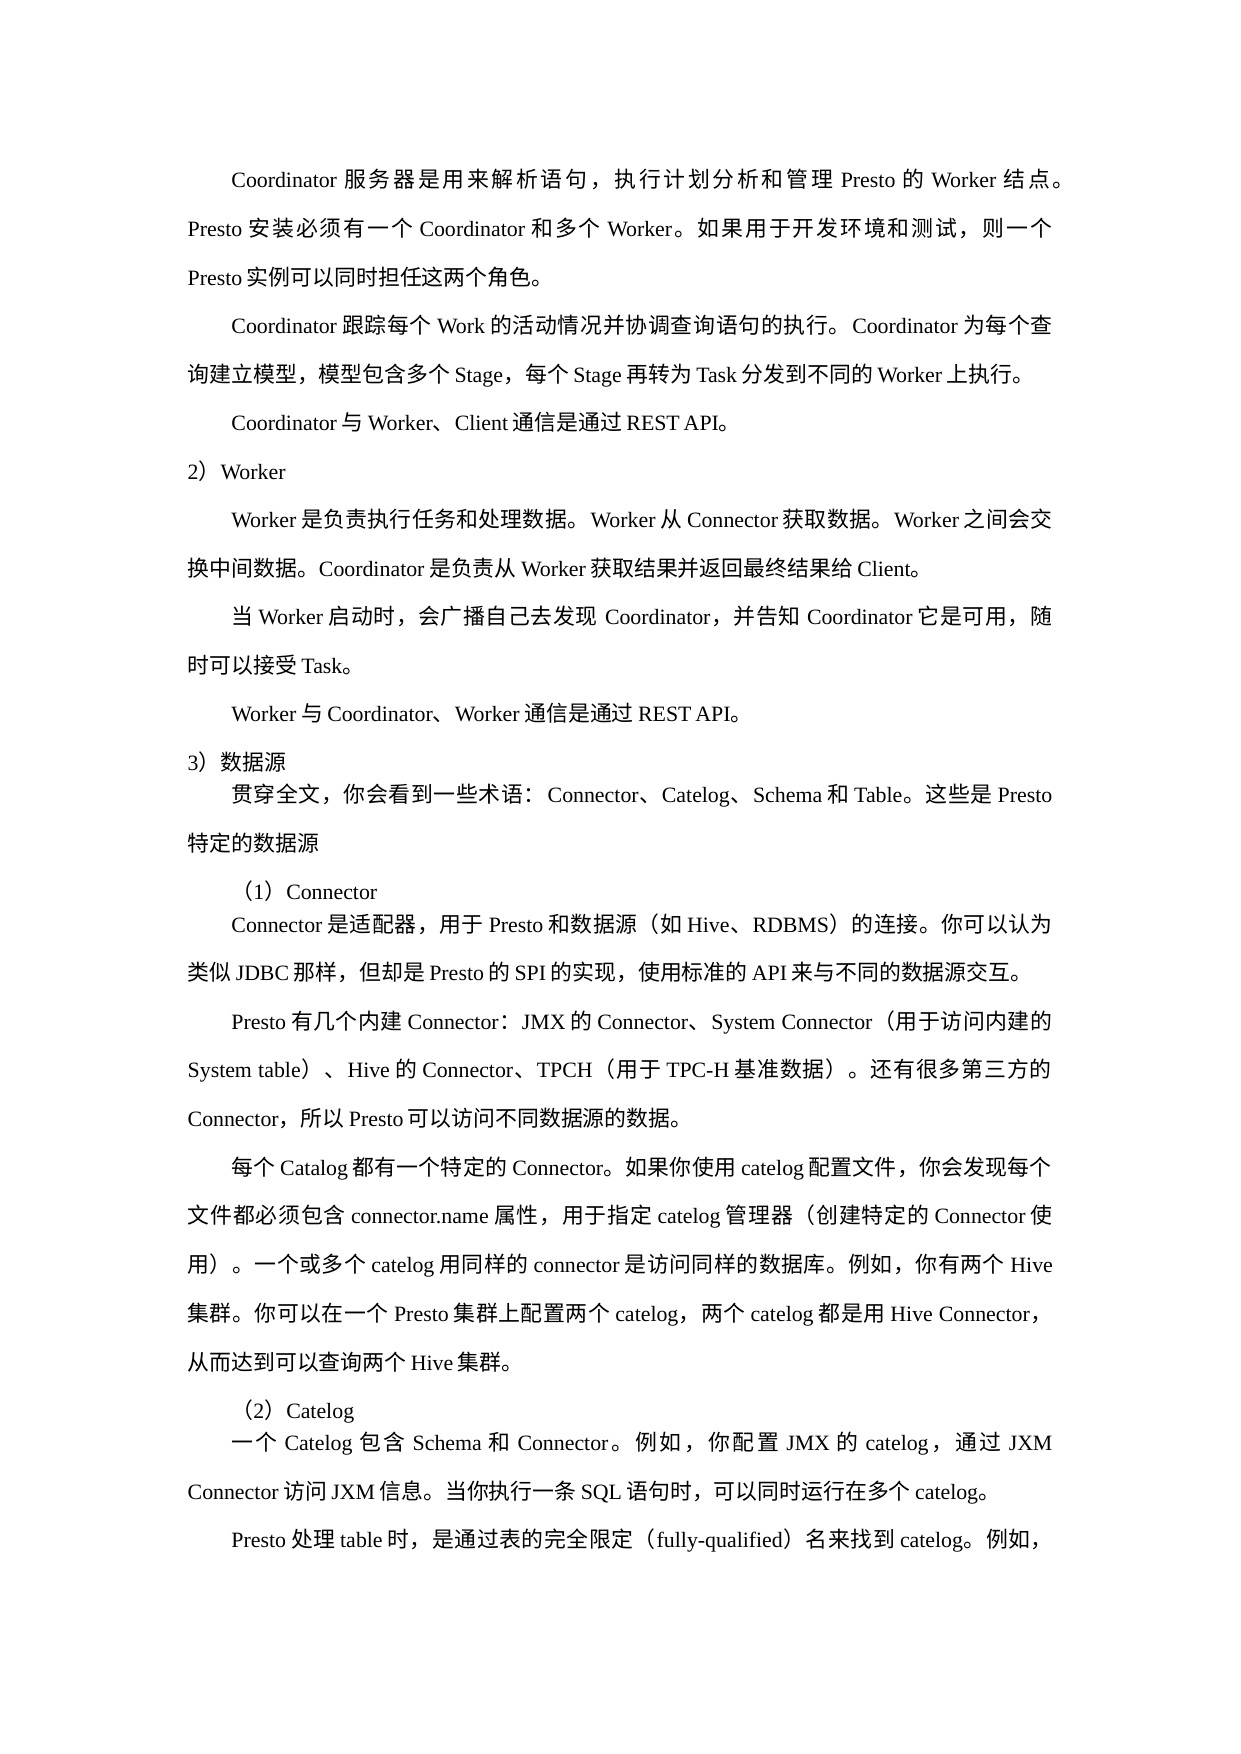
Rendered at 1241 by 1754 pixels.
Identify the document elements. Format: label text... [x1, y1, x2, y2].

text （2）Catelog [187, 1392, 1053, 1425]
text Coordinator服务器是用来解析语句，执行计划分析和管理Presto的Worker结点。Presto安装必须有一个Coordinator和多个Worker。如果用于开发环境和测试，则一个Presto实例可以同时担任这两个角色。 [187, 162, 1053, 292]
text 3）数据源 [187, 744, 1053, 777]
text Worker与Coordinator、Worker通信是通过REST API。 [187, 696, 1053, 728]
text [187, 1522, 1053, 1554]
text 2）Worker [187, 453, 1053, 486]
text Connector是适配器，用于Presto和数据源（如Hive、RDBMS）的连接。你可以认为类似JDBC那样，但却是Presto的SPI的实现，使用标准的API来与不同的数据源交互。 [187, 906, 1053, 987]
text 贯穿全文，你会看到一些术语：Connector、Catelog、Schema和Table。这些是Presto特定的数据源 [187, 777, 1053, 858]
text 每个Catalog都有一个特定的Connector。如果你使用catelog配置文件，你会发现每个文件都必须包含connector.name属性，用于指定catelog管理器（创建特定的Connector使用）。一个或多个catelog用同样的connector是访问同样的数据库。例如，你有两个Hive集群。你可以在一个Presto集群上配置两个catelog，两个catelog都是用Hive Connector，从而达到可以查询两个Hive集群。 [187, 1149, 1053, 1377]
text Worker是负责执行任务和处理数据。Worker从Connector获取数据。Worker之间会交换中间数据。Coordinator是负责从Worker获取结果并返回最终结果给Client。 [187, 502, 1053, 583]
text （1）Connector [187, 874, 1053, 906]
text Coordinator与Worker、Client通信是通过REST API。 [187, 405, 1053, 437]
text 一个Catelog包含Schema和Connector。例如，你配置JMX的catelog，通过JXM Connector访问JXM信息。当你执行一条SQL语句时，可以同时运行在多个catelog。 [187, 1425, 1053, 1506]
text Coordinator跟踪每个Work的活动情况并协调查询语句的执行。Coordinator为每个查询建立模型，模型包含多个Stage，每个Stage再转为Task分发到不同的Worker上执行。 [187, 308, 1053, 389]
text 当Worker启动时，会广播自己去发现 Coordinator，并告知 Coordinator它是可用，随时可以接受Task。 [187, 599, 1053, 680]
text Presto有几个内建Connector：JMX的Connector、System Connector（用于访问内建的System table）、Hive的Connector、TPCH（用于TPC-H基准数据）。还有很多第三方的Connector，所以Presto可以访问不同数据源的数据。 [187, 1003, 1053, 1133]
